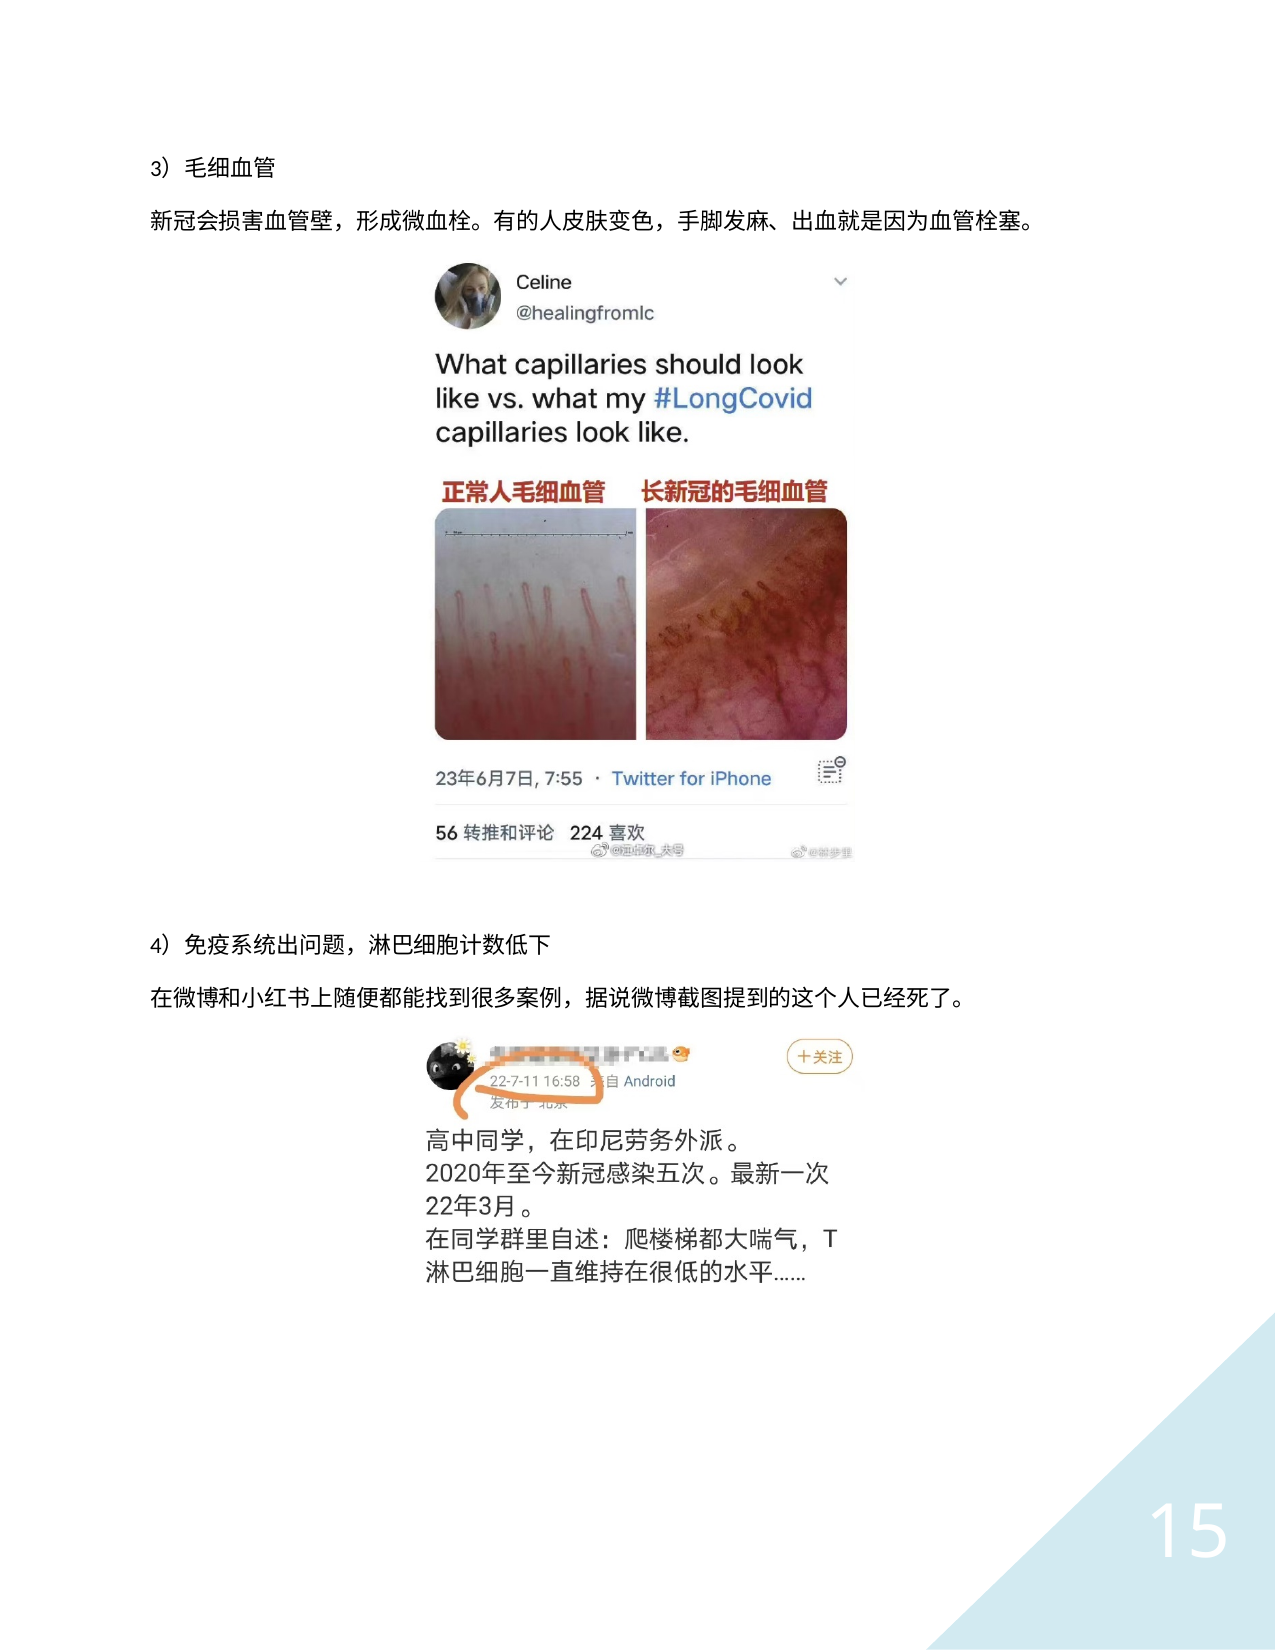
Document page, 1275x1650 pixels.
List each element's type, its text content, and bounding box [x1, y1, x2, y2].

text 新冠会损害血管壁，形成微血栓。有的人皮肤变色，手脚发麻、出血就是因为血管栓塞。 [150, 202, 1125, 236]
picture [410, 1032, 866, 1309]
text 在微博和小红书上随便都能找到很多案例，据说微博截图提到的这个人已经死了。 [150, 979, 1125, 1013]
picture [420, 255, 855, 862]
text 3）毛细血管 [150, 150, 1125, 183]
text 4）免疫系统出问题，淋巴细胞计数低下 [150, 927, 1125, 960]
